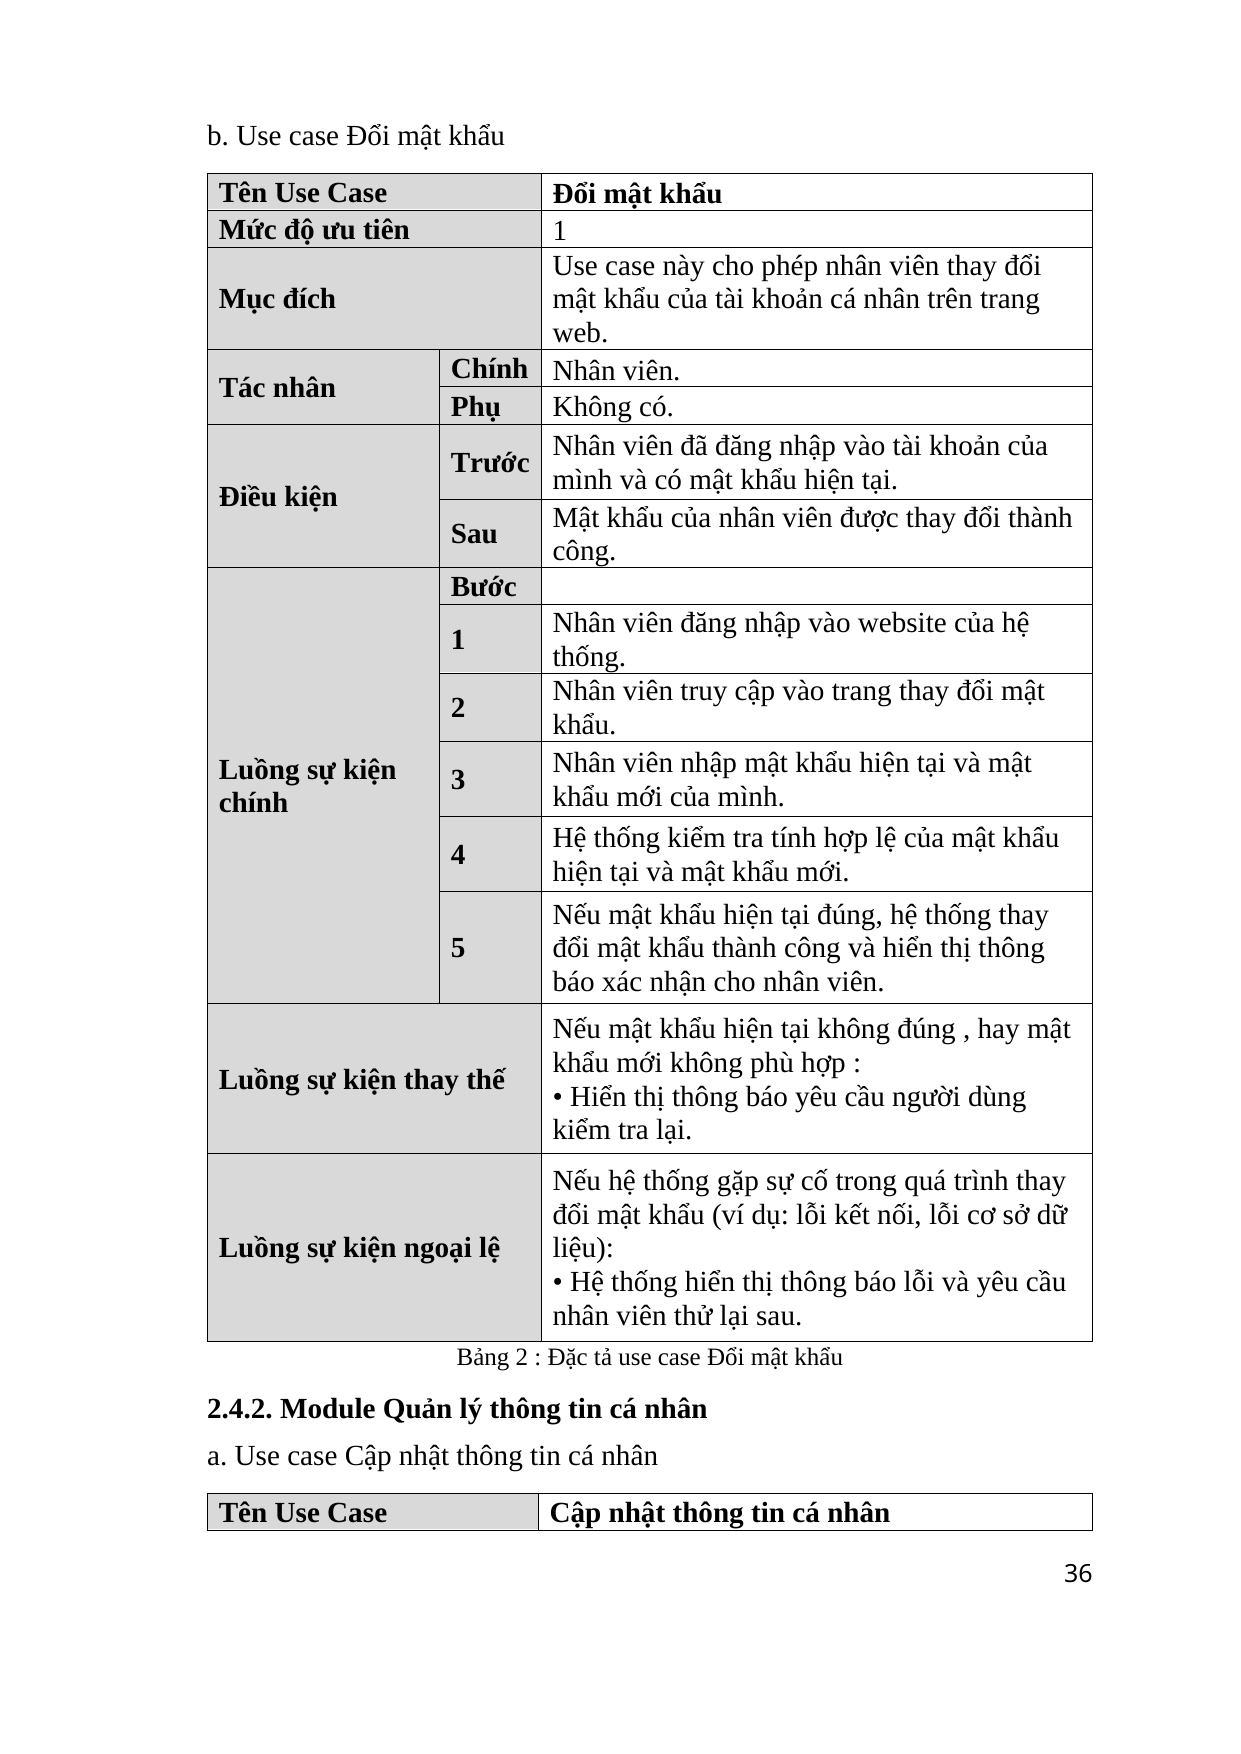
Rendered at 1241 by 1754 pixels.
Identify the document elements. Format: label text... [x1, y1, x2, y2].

table_cell Mức độ ưu tiên [208, 211, 541, 247]
table_header Tên Use Case [208, 174, 541, 209]
table_cell 4 [440, 817, 541, 891]
table_cell Luồng sự kiện chính [208, 568, 439, 1003]
table_cell 1 [542, 211, 1092, 247]
subtitle 2.4.2. Module Quản lý thông tin cá nhân [207, 1391, 1092, 1425]
table_cell Nhân viên truy cập vào trang thay đổi mật khẩu. [542, 674, 1092, 741]
table_cell Nếu mật khẩu hiện tại đúng, hệ thống thay đổi mật khẩu thành công và hiển thị thông báo xác nhận cho nhân viên. [542, 892, 1092, 1003]
text Bảng 2 : Đặc tả use case Đổi mật khẩu [207, 1342, 1092, 1370]
table_cell Điều kiện [208, 425, 439, 567]
table_cell Luồng sự kiện thay thế [208, 1004, 541, 1153]
table_cell Hệ thống kiểm tra tính hợp lệ của mật khẩu hiện tại và mật khẩu mới. [542, 817, 1092, 891]
text b. Use case Đổi mật khẩu [207, 118, 1092, 152]
table_cell 3 [440, 742, 541, 816]
table_cell Nếu mật khẩu hiện tại không đúng , hay mật khẩu mới không phù hợp : • Hiển thị thông báo yêu cầu người dùng kiểm tra lại. [542, 1004, 1092, 1153]
table_cell 5 [440, 892, 541, 1003]
table_cell [542, 568, 1092, 604]
table_cell 2 [440, 674, 541, 741]
table_cell 1 [440, 605, 541, 672]
table_cell Sau [440, 500, 541, 567]
table_cell Phụ [440, 387, 541, 424]
table_cell Không có. [542, 387, 1092, 424]
table_header Cập nhật thông tin cá nhân [539, 1494, 1092, 1529]
table_cell Nhân viên đã đăng nhập vào tài khoản của mình và có mật khẩu hiện tại. [542, 425, 1092, 499]
table_cell Mật khẩu của nhân viên được thay đổi thành công. [542, 500, 1092, 567]
table_cell Chính [440, 350, 541, 386]
table_cell Mục đích [208, 248, 541, 349]
table_header Tên Use Case [208, 1494, 538, 1529]
table_cell Nhân viên nhập mật khẩu hiện tại và mật khẩu mới của mình. [542, 742, 1092, 816]
table_cell Trước [440, 425, 541, 499]
table_cell Nhân viên đăng nhập vào website của hệ thống. [542, 605, 1092, 672]
table_header Đổi mật khẩu [542, 174, 1092, 209]
table_cell Tác nhân [208, 350, 439, 424]
table_cell Use case này cho phép nhân viên thay đổi mật khẩu của tài khoản cá nhân trên trang web. [542, 248, 1092, 349]
text a. Use case Cập nhật thông tin cá nhân [207, 1438, 1092, 1472]
table_cell Nhân viên. [542, 350, 1092, 386]
table_cell Nếu hệ thống gặp sự cố trong quá trình thay đổi mật khẩu (ví dụ: lỗi kết nối, lỗi cơ sở dữ liệu): • Hệ thống hiển thị thông báo lỗi và yêu cầu nhân viên thử lại sau. [542, 1154, 1092, 1341]
table_cell Bước [440, 568, 541, 604]
table_cell Luồng sự kiện ngoại lệ [208, 1154, 541, 1341]
